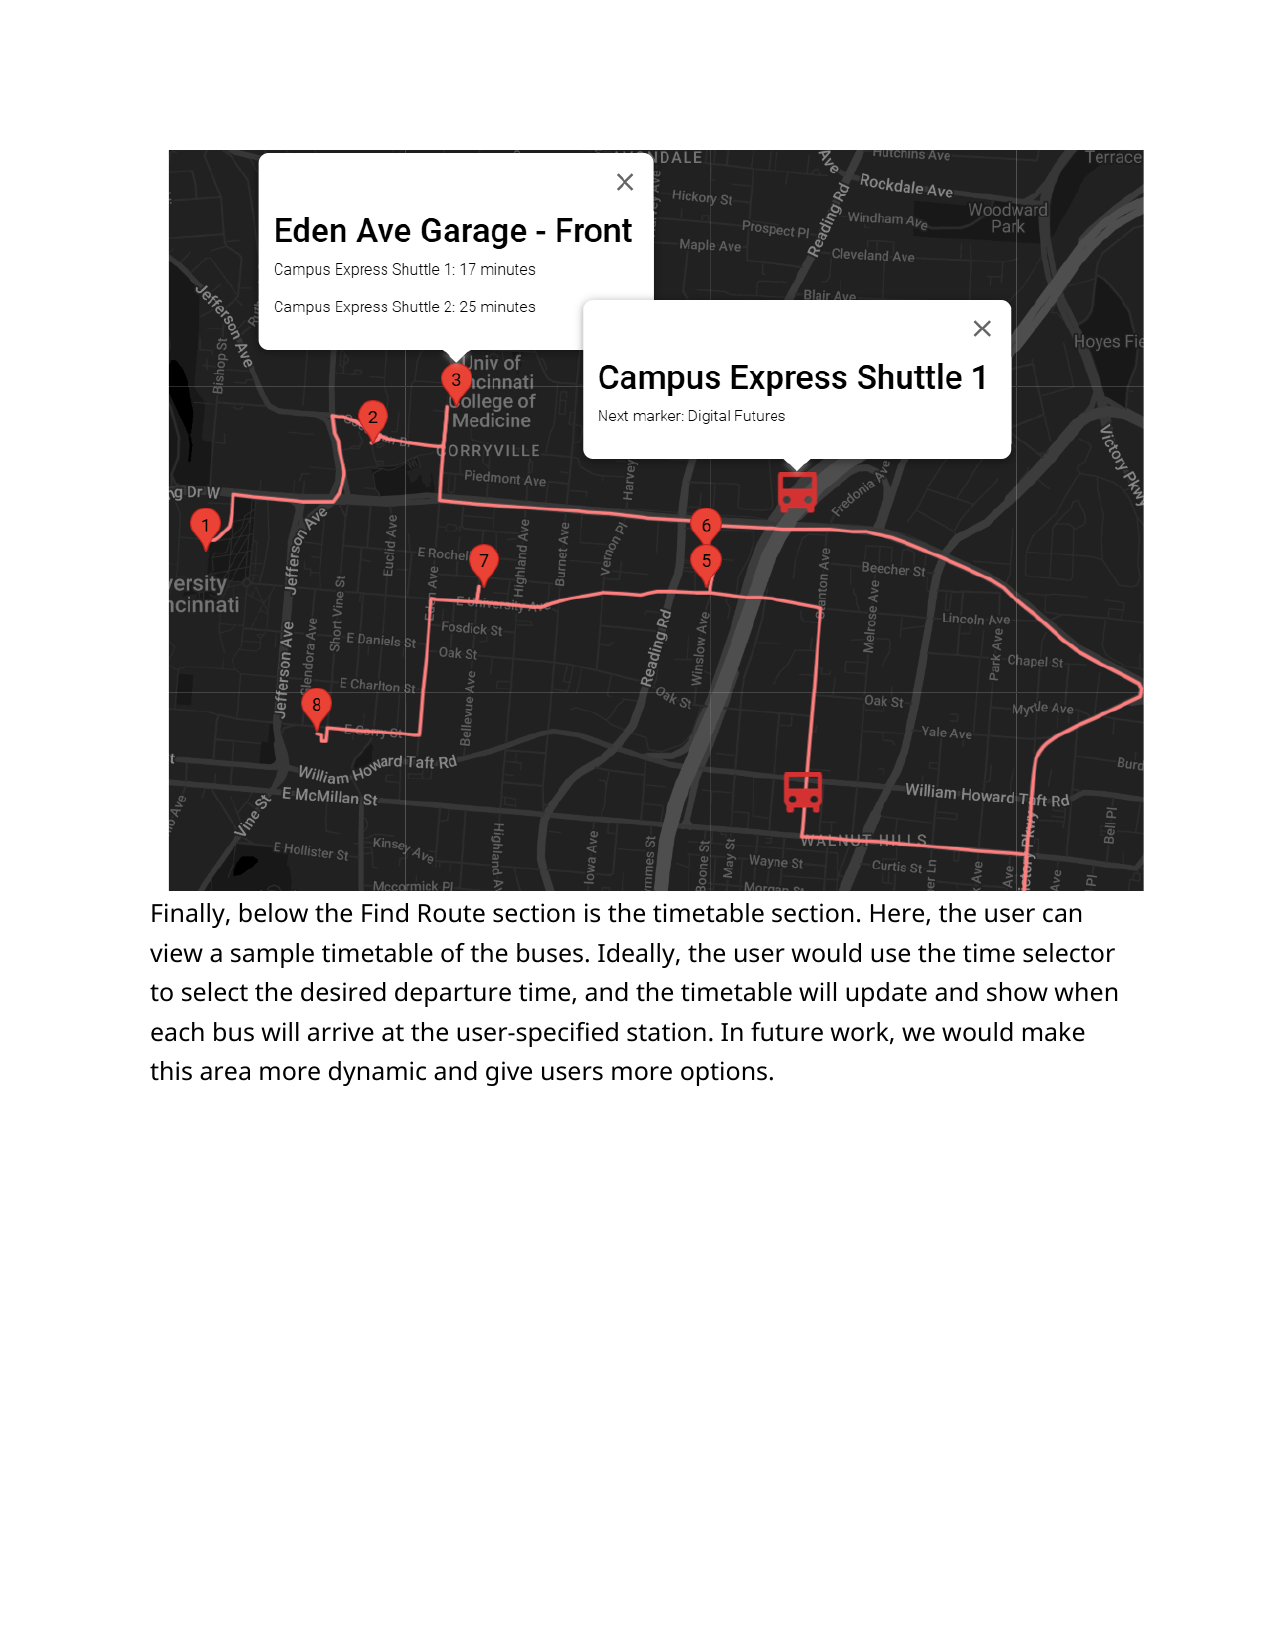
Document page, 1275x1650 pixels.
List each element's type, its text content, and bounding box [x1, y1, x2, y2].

text Finally, below the Find Route section is the timetable section. Here, the user can view a sample timetable of the buses. Ideally, the user would use the time selector to select the desired departure time, and the timetable will update and show when each bus will arrive at the user-specified station. In future work, we would make this area more dynamic and give users more options. [150, 150, 1125, 1088]
